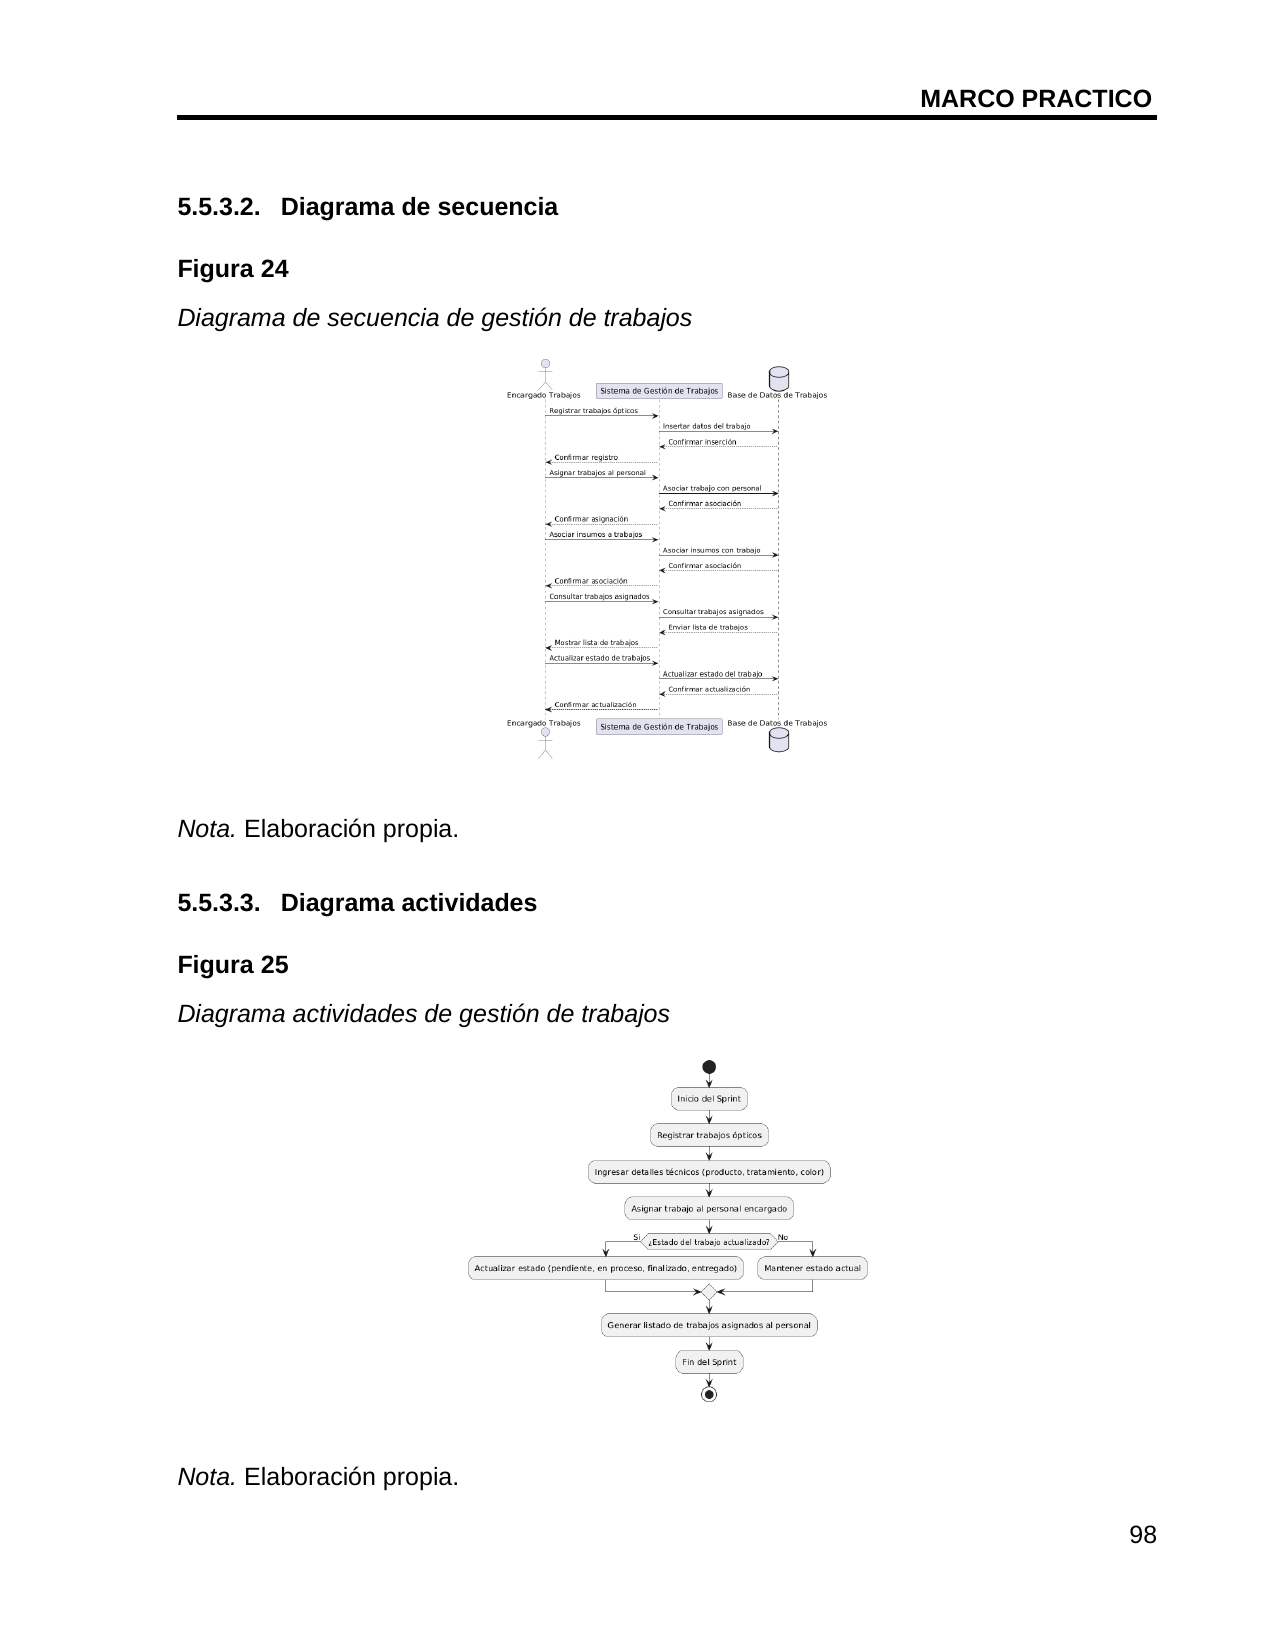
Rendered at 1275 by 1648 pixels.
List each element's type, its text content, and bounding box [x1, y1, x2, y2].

subtitle Diagrama actividades [177, 888, 1157, 917]
subtitle Diagrama de secuencia [177, 192, 1157, 221]
text Diagrama actividades de gestión de trabajos [177, 999, 1157, 1028]
picture [460, 1053, 874, 1408]
picture [504, 357, 830, 761]
text Diagrama de secuencia de gestión de trabajos [177, 303, 1157, 332]
text Nota. Elaboración propia. [177, 814, 1157, 843]
text Nota. Elaboración propia. [177, 1462, 1157, 1491]
